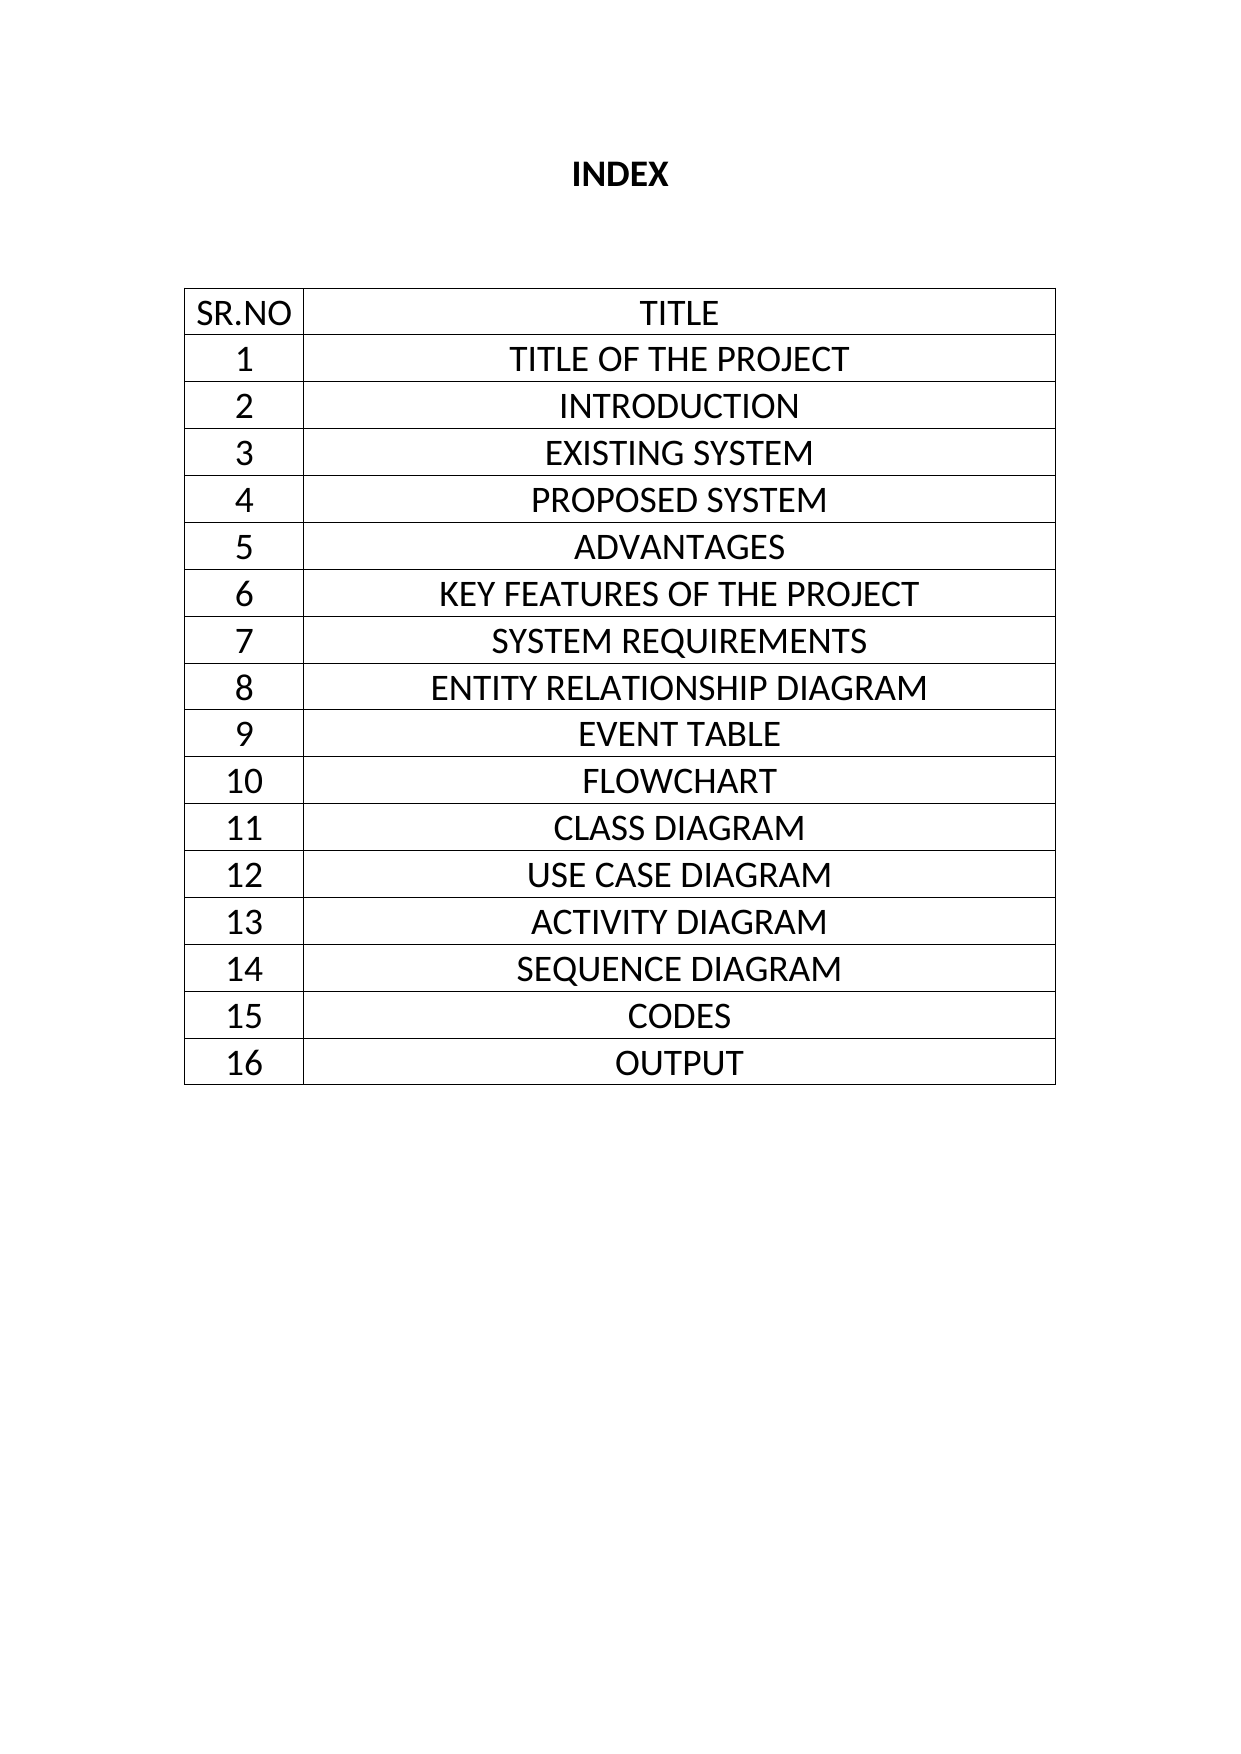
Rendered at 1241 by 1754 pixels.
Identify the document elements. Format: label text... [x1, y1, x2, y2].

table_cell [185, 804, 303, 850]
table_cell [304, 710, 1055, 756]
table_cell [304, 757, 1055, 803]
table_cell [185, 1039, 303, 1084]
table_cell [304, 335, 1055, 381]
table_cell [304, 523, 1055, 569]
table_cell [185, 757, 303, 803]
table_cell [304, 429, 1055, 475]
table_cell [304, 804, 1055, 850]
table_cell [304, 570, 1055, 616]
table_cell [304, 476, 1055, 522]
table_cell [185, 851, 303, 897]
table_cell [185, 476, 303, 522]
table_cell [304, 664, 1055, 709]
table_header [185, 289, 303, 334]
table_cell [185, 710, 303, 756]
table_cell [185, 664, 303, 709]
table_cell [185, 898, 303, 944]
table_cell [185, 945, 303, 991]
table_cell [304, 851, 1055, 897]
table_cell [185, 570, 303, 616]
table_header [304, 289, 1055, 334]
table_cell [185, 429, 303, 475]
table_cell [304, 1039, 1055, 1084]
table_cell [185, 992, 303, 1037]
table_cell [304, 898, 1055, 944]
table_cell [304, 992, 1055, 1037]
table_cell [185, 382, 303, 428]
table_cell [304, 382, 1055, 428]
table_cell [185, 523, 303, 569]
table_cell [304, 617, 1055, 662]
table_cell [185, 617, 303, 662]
text INDEX [150, 150, 1090, 196]
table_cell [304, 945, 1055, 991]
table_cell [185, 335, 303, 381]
